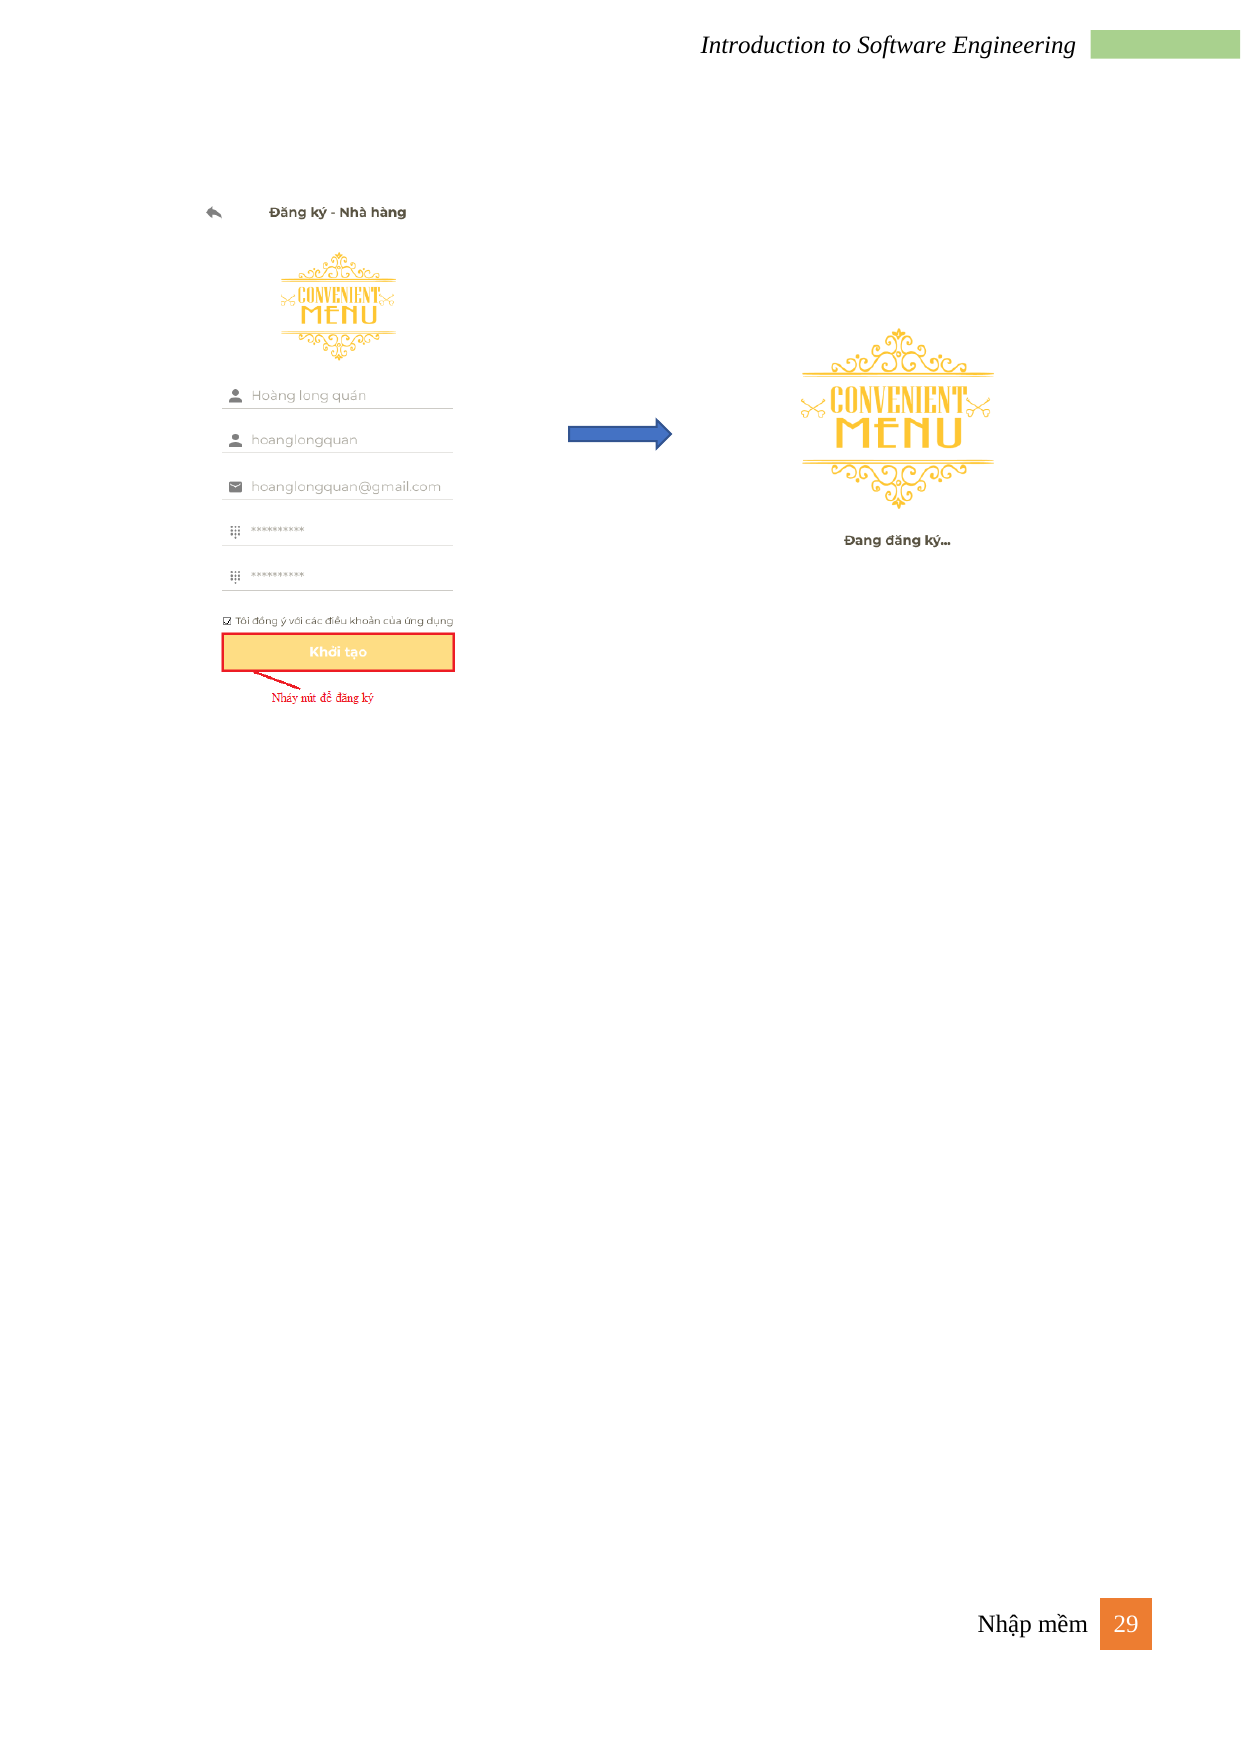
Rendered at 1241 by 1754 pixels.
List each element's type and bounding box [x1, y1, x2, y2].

picture [749, 176, 1045, 701]
picture [189, 190, 485, 716]
